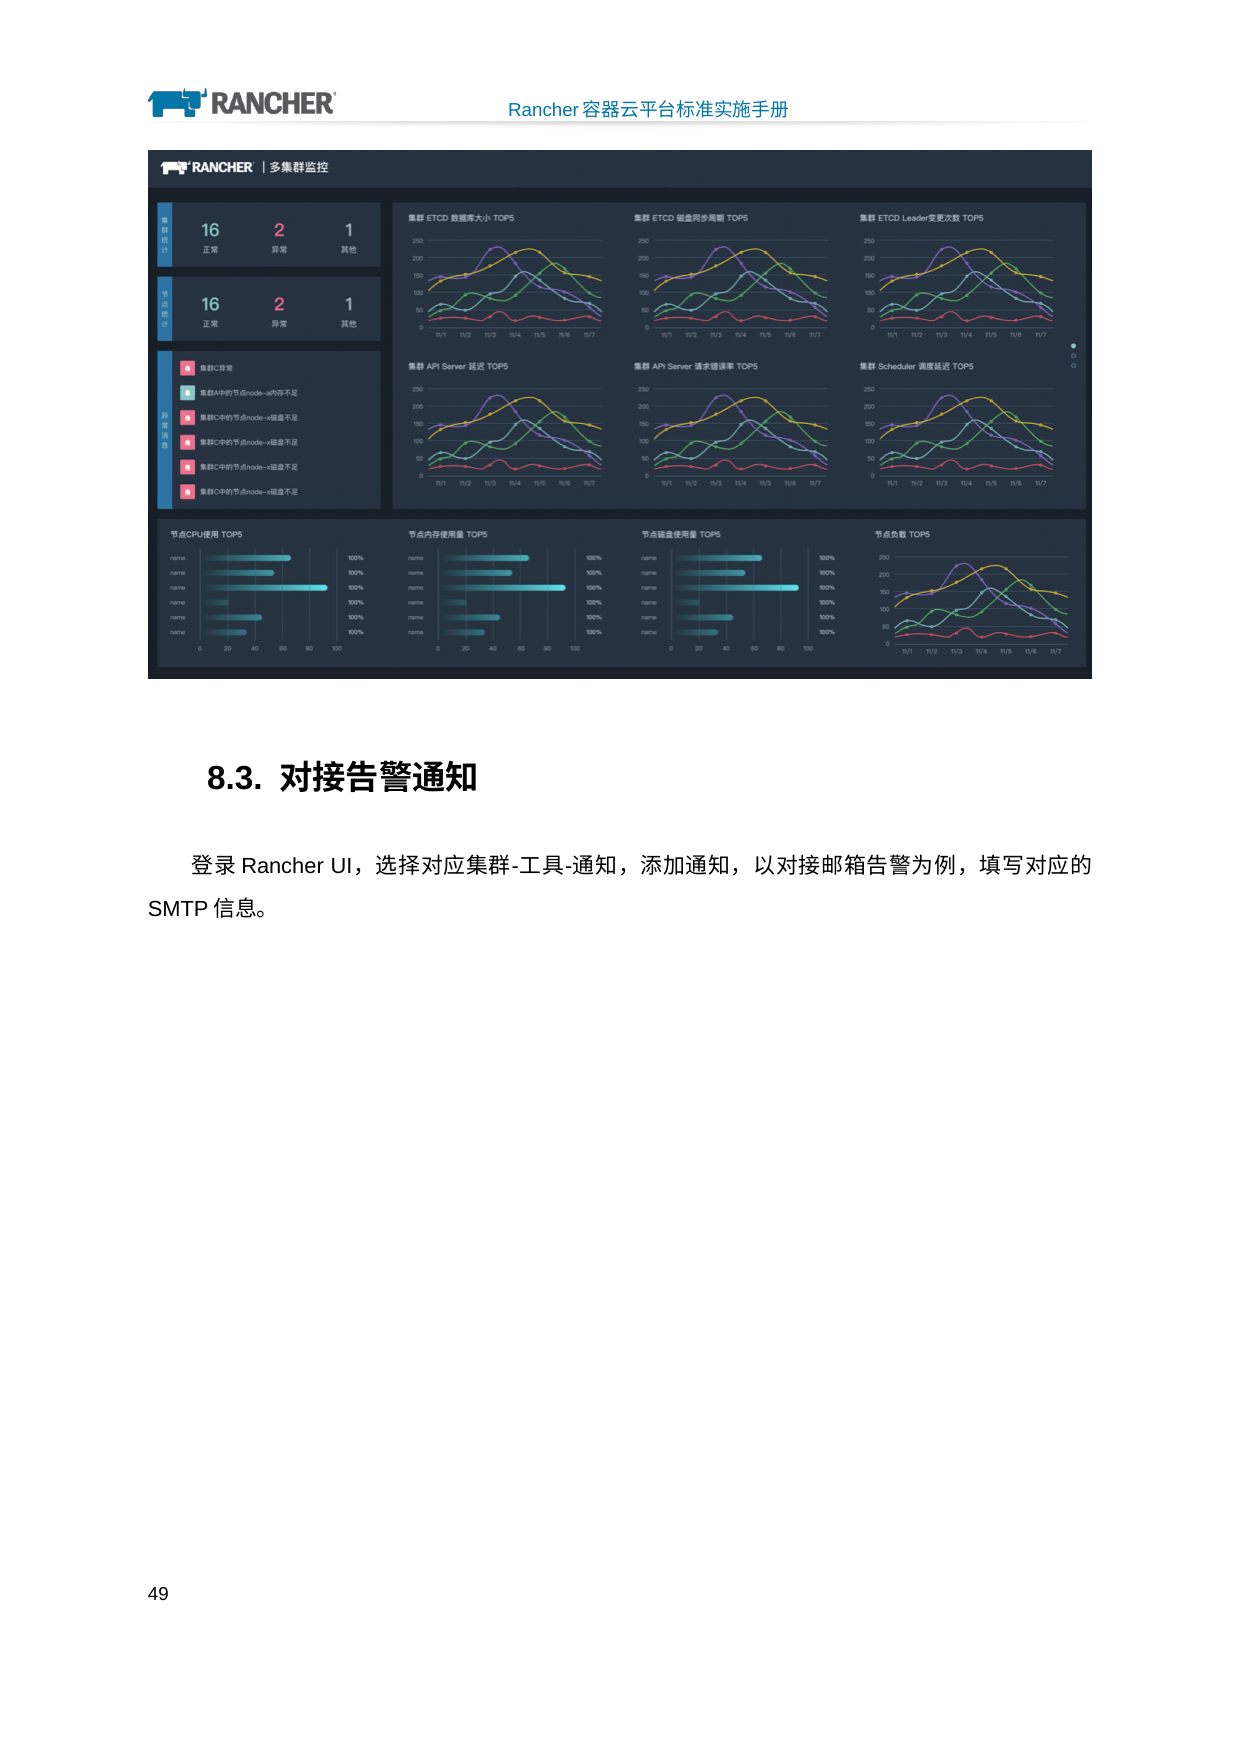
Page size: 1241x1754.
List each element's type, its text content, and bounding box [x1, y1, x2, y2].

picture [147, 121, 1092, 130]
subtitle 对接告警通知 [207, 743, 1092, 808]
text 登录Rancher UI，选择对应集群-工具-通知，添加通知，以对接邮箱告警为例，填写对应的SMTP信息。 [148, 848, 1092, 923]
picture [196, 88, 337, 117]
picture [147, 88, 204, 99]
picture [147, 102, 152, 117]
picture [147, 150, 1092, 679]
picture [586, 113, 594, 118]
picture [163, 109, 184, 117]
